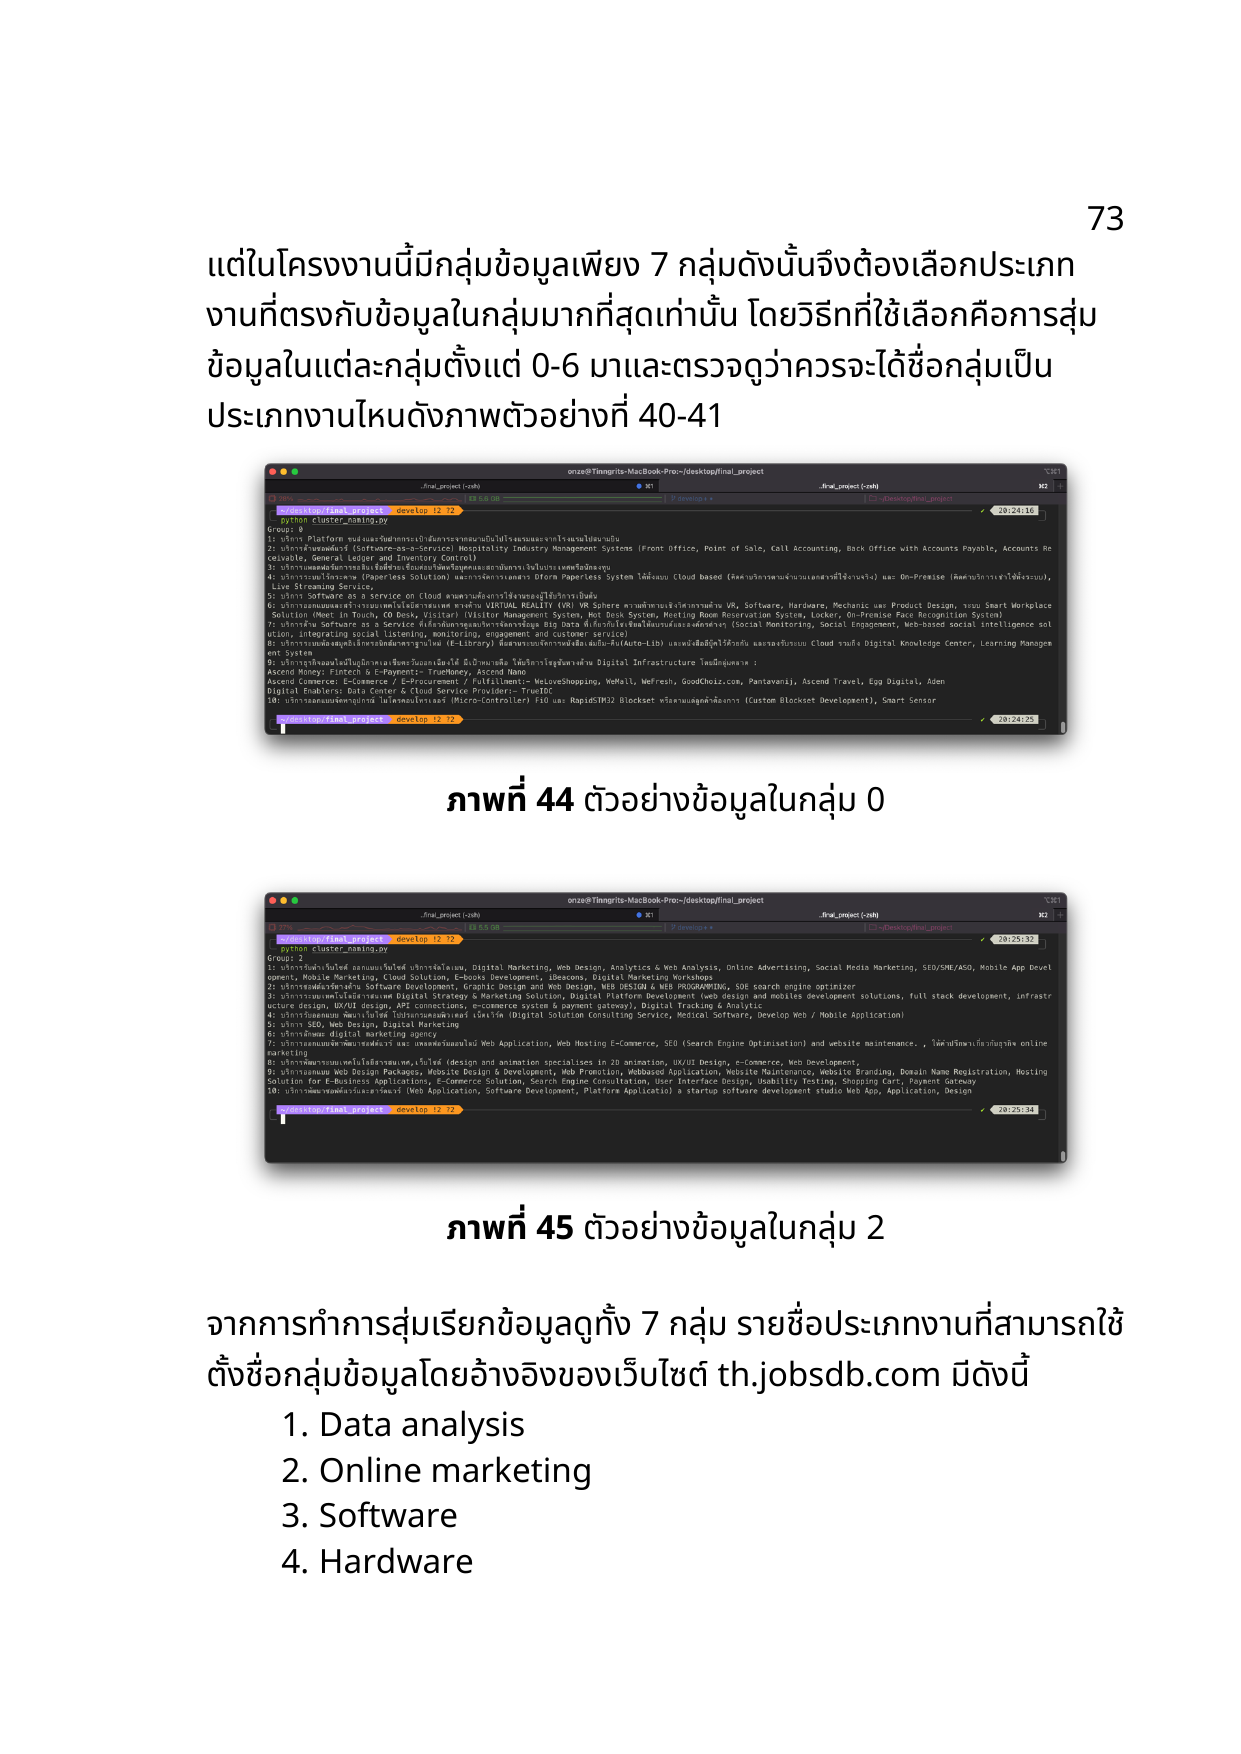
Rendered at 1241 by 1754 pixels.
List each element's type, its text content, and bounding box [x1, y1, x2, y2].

list Hardware [281, 1537, 1125, 1583]
text ภาพที่ 44 ตัวอย่างข้อมูลในกลุ่ม 0 [206, 775, 1125, 826]
list Software [281, 1492, 1125, 1537]
list Data analysis [281, 1401, 1125, 1447]
picture [233, 871, 1098, 1204]
text แต่ในโครงงานนี้มีกลุ่มข้อมูลเพียง 7 กลุ่มดังนั้นจึงต้องเลือกประเภทงานที่ตรงกับข้อมูลในกลุ่มมากที่สุดเท่านั้น โดยวิธีทที่ใช้เลือกคือการสุ่มข้อมูลในแต่ละกลุ่มตั้งแต่ 0-6 มาและตรวจดูว่าควรจะได้ชื่อกลุ่มเป็นประเภทงานไหนดังภาพตัวอย่างที่ 40-41 [206, 240, 1125, 443]
picture [233, 442, 1098, 776]
text จากการทำการสุ่มเรียกข้อมูลดูทั้ง 7 กลุ่ม รายชื่อประเภทงานที่สามารถใช้ตั้งชื่อกลุ่มข้อมูลโดยอ้างอิงของเว็บไซต์ th.jobsdb.com มีดังนี้ [206, 1300, 1125, 1401]
text ภาพที่ 45 ตัวอย่างข้อมูลในกลุ่ม 2 [206, 1204, 1125, 1254]
list Online marketing [281, 1447, 1125, 1492]
